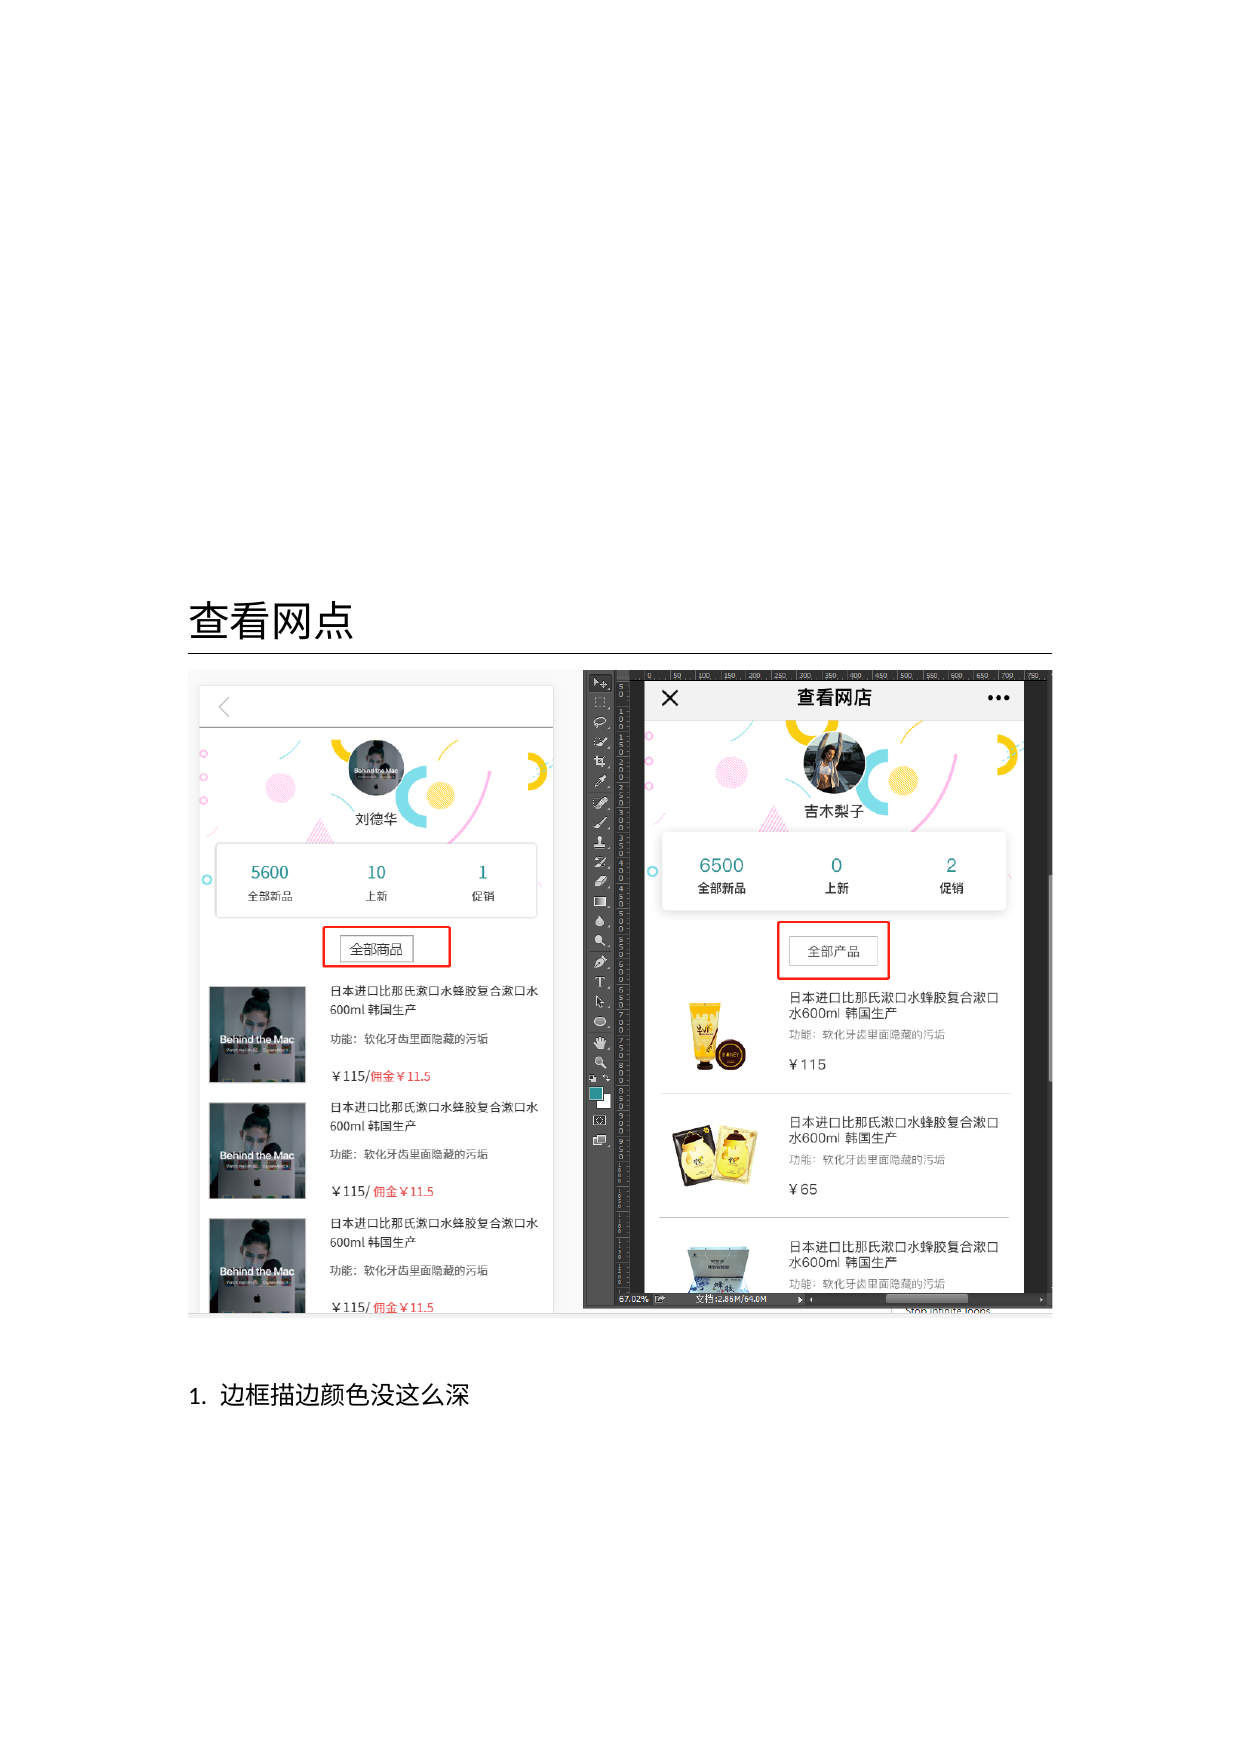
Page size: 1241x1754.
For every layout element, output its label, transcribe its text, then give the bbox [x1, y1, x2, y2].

list 边框描边颜色没这么深 [188, 1359, 1052, 1428]
picture [187, 670, 1053, 1318]
text 查看网点 [188, 584, 1052, 653]
